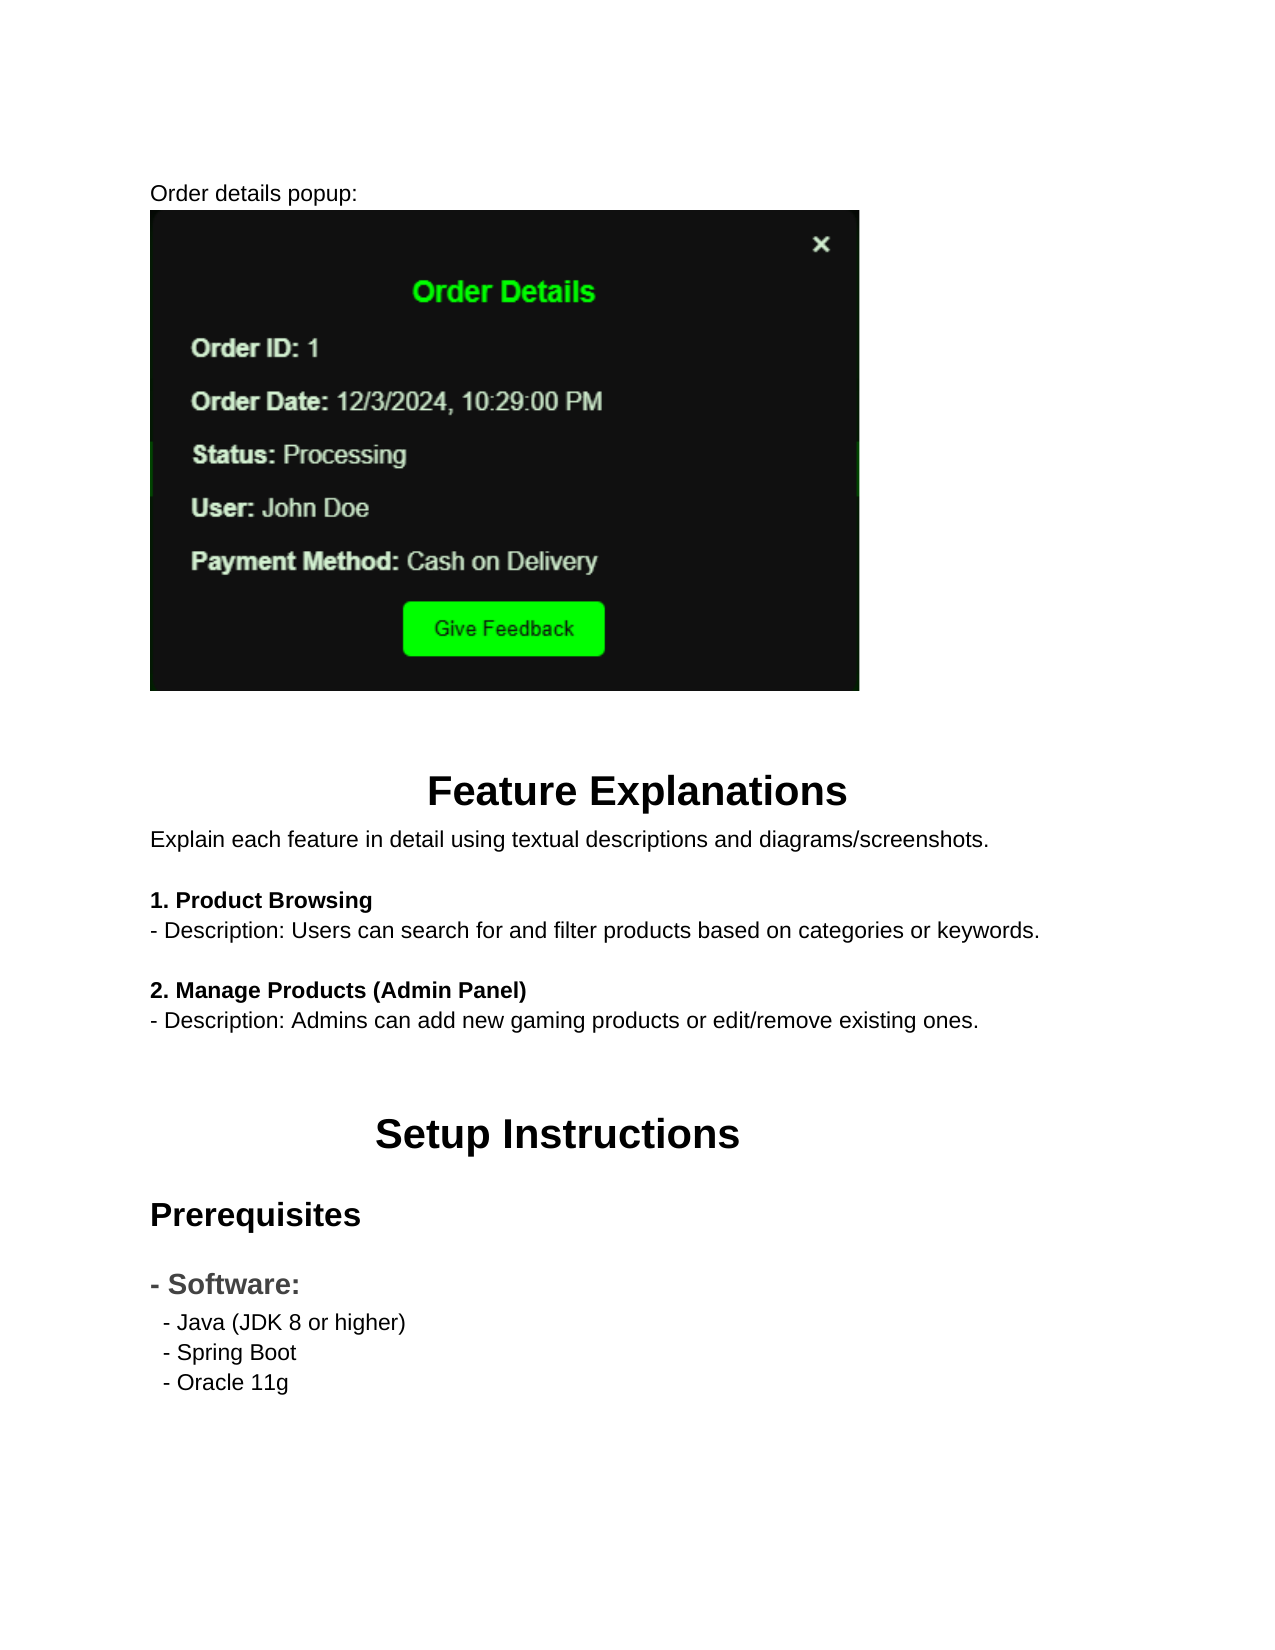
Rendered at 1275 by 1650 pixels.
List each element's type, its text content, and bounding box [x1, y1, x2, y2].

text - Spring Boot [150, 1339, 1125, 1365]
text - Description: Admins can add new gaming products or edit/remove existing ones. [150, 1007, 1125, 1034]
text Explain each feature in detail using textual descriptions and diagrams/screenshots. [150, 826, 1125, 853]
subtitle - Software: [150, 1267, 1125, 1300]
picture [150, 210, 860, 691]
text Order details popup: [150, 180, 1125, 207]
text - Description: Users can search for and filter products based on categories or keywords. [150, 917, 1125, 943]
text - Oracle 11g [150, 1369, 1125, 1395]
text - Java (JDK 8 or higher) [150, 1309, 1125, 1335]
subtitle Feature Explanations [150, 766, 1125, 814]
subtitle Setup Instructions [300, 1109, 1125, 1157]
text 2. Manage Products (Admin Panel) [150, 977, 1125, 1004]
subtitle Prerequisites [150, 1195, 1125, 1233]
text 1. Product Browsing [150, 887, 1125, 913]
